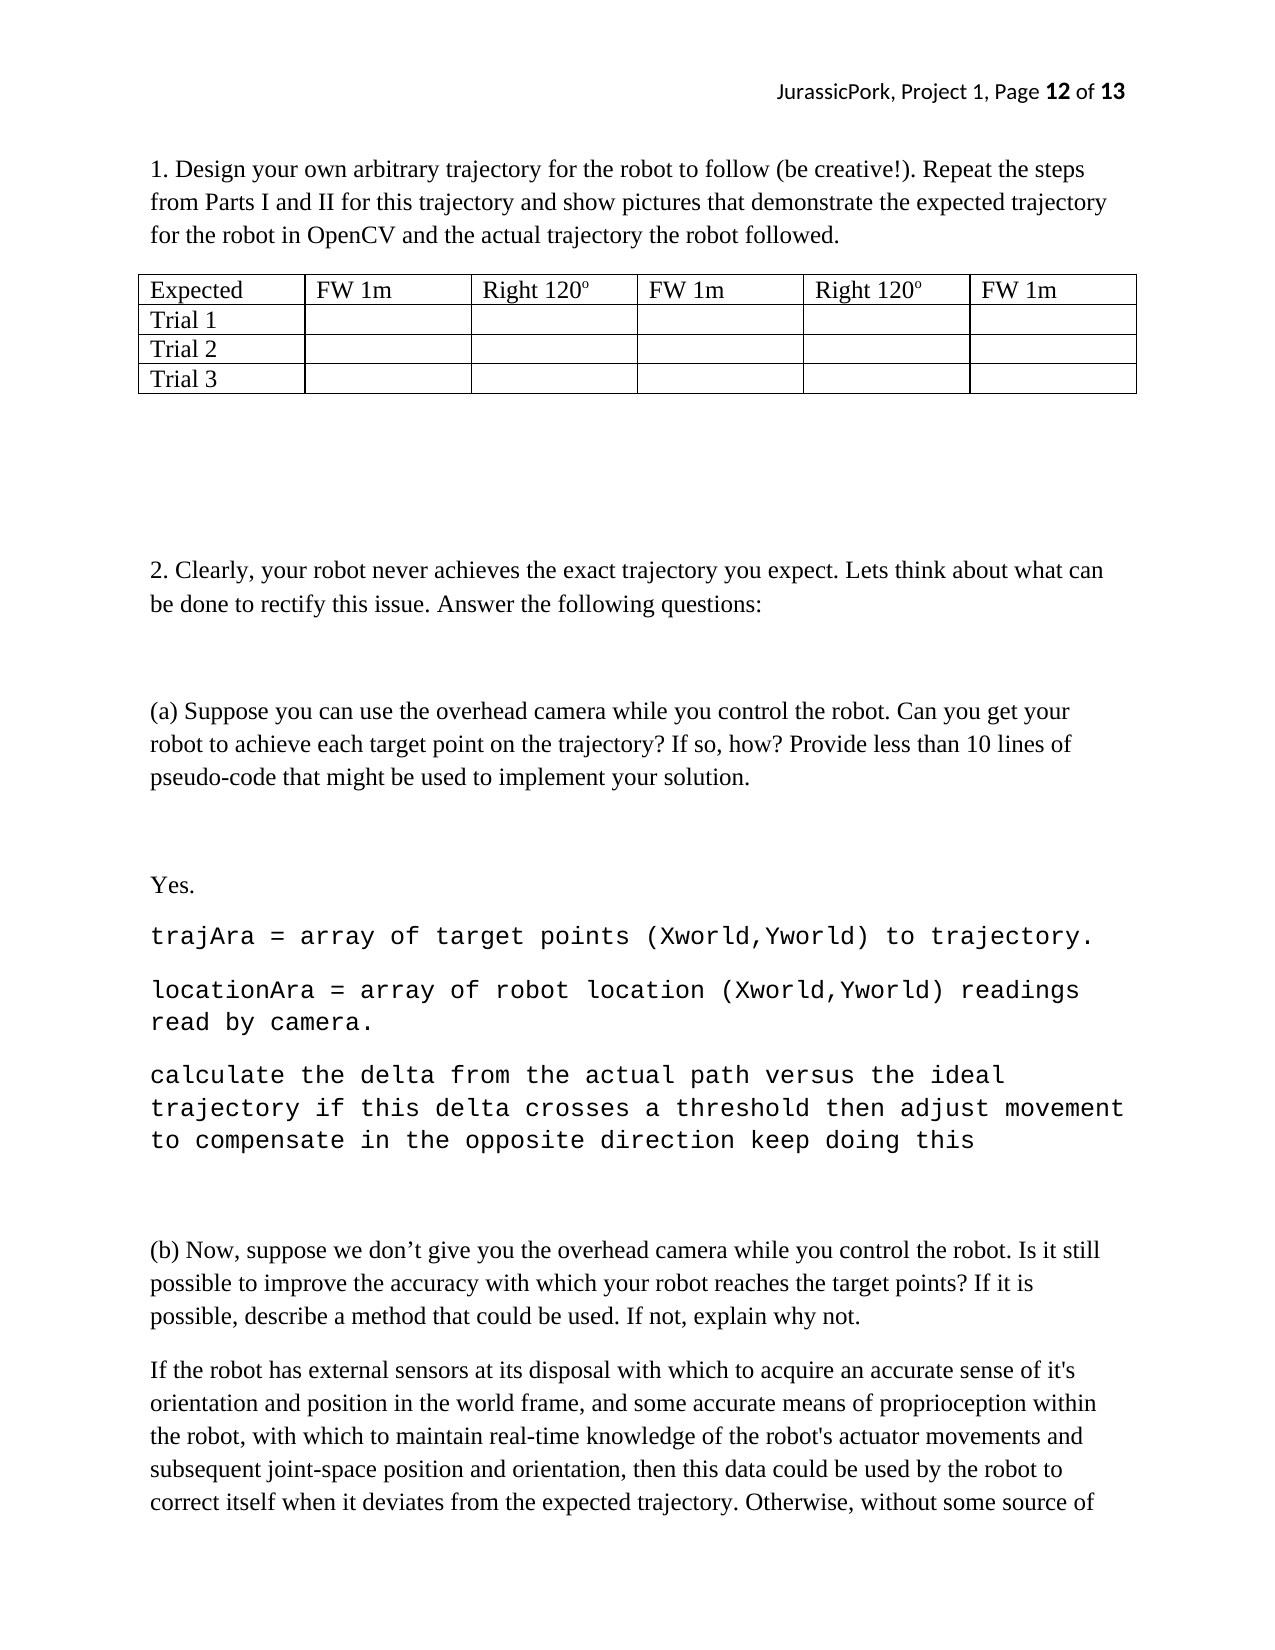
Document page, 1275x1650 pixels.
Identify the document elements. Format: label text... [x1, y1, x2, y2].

table_cell [971, 364, 1136, 393]
table_cell [638, 335, 803, 363]
table_cell Trial 1 [139, 305, 304, 333]
table_header FW 1m [971, 275, 1136, 304]
table_cell [804, 335, 969, 363]
table_cell Trial 3 [139, 364, 304, 393]
table_cell [971, 305, 1136, 333]
text (b) Now, suppose we don’t give you the overhead camera while you control the robot. Is it still possible to improve the accuracy with which your robot reaches the target points? If it is possible, describe a method that could be used. If not, explain why not. [150, 1235, 1125, 1330]
text Yes. [150, 870, 1125, 899]
text trajAra = array of target points (Xworld,Yworld) to trajectory. [150, 924, 1125, 952]
table_cell [638, 305, 803, 333]
text (a) Suppose you can use the overhead camera while you control the robot. Can you get your robot to achieve each target point on the trajectory? If so, how? Provide less than 10 lines of pseudo-code that might be used to implement your solution. [150, 696, 1125, 791]
text 1. Design your own arbitrary trajectory for the robot to follow (be creative!). Repeat the steps from Parts I and II for this trajectory and show pictures that demonstrate the expected trajectory for the robot in OpenCV and the actual trajectory the robot followed. [150, 154, 1125, 249]
table_cell [804, 364, 969, 393]
table_cell [804, 305, 969, 333]
text calculate the delta from the actual path versus the ideal trajectory if this delta crosses a threshold then adjust movement to compensate in the opposite direction keep doing this [150, 1063, 1125, 1156]
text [150, 1355, 1125, 1516]
table_cell [306, 364, 471, 393]
table_header FW 1m [638, 275, 803, 304]
table_header Right 120o [472, 275, 637, 304]
text 2. Clearly, your robot never achieves the exact trajectory you expect. Lets think about what can be done to rectify this issue. Answer the following questions: [150, 556, 1125, 617]
table_cell [472, 305, 637, 333]
table_cell [472, 335, 637, 363]
table_cell [971, 335, 1136, 363]
table_header FW 1m [306, 275, 471, 304]
table_cell [306, 305, 471, 333]
table_cell Trial 2 [139, 335, 304, 363]
table_header Right 120o [804, 275, 969, 304]
table_header Expected [139, 275, 304, 304]
table_cell [306, 335, 471, 363]
table_cell [638, 364, 803, 393]
text locationAra = array of robot location (Xworld,Yworld) readings read by camera. [150, 977, 1125, 1038]
table_cell [472, 364, 637, 393]
